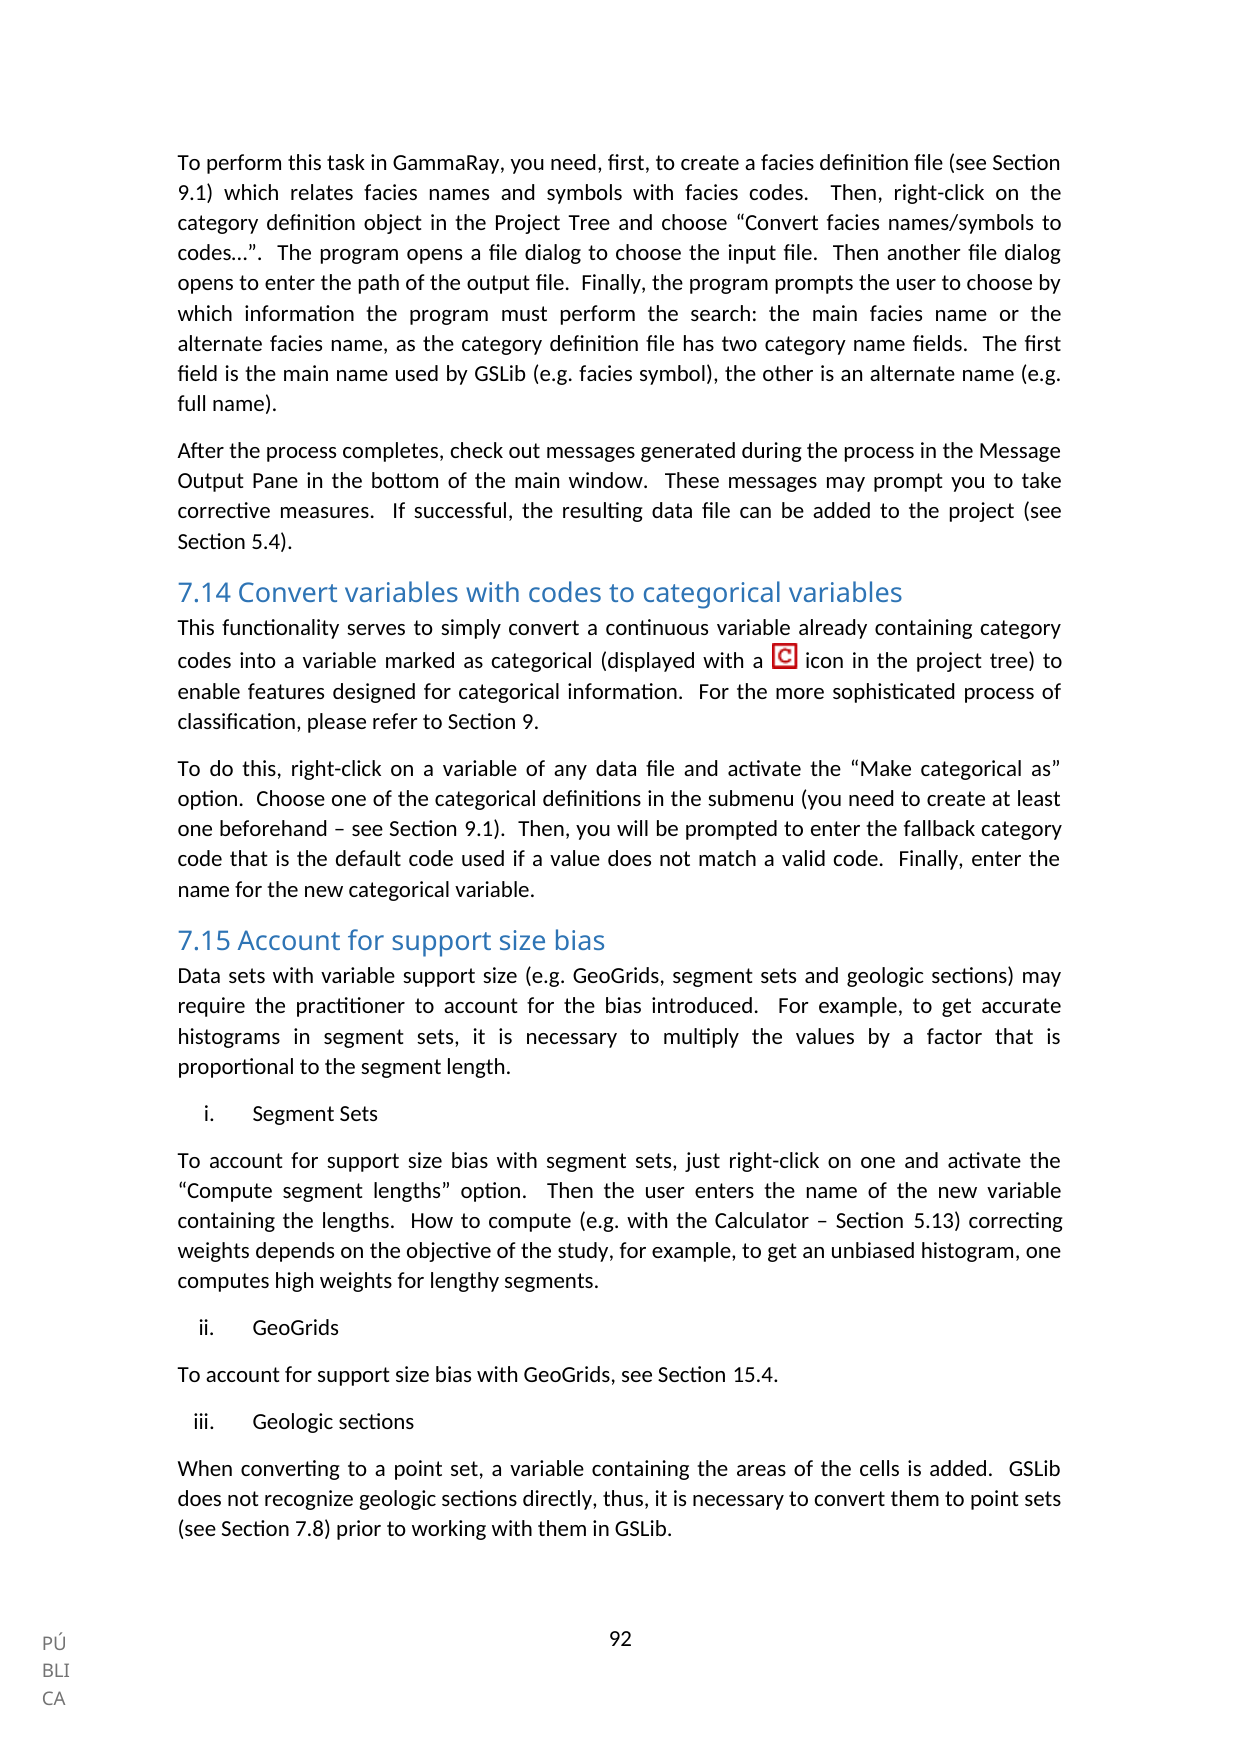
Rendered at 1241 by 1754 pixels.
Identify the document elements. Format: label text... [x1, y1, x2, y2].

list Segment Sets [215, 1099, 1063, 1127]
picture [772, 643, 798, 669]
text Data sets with variable support size (e.g. GeoGrids, segment sets and geologic sections) may require the practitioner to account for the bias introduced. For example, to get accurate histograms in segment sets, it is necessary to multiply the values by a factor that is proportional to the segment length. [177, 961, 1063, 1080]
list Geologic sections [215, 1407, 1063, 1435]
text To do this, right-click on a variable of any data file and activate the “Make categorical as” option. Choose one of the categorical definitions in the submenu (you need to create at least one beforehand – see Section 9.1). Then, you will be prompted to enter the fallback category code that is the default code used if a value does not match a valid code. Finally, enter the name for the new categorical variable. [177, 754, 1063, 903]
subtitle Account for support size bias [177, 922, 1063, 958]
text When converting to a point set, a variable containing the areas of the cells is added. GSLib does not recognize geologic sections directly, thus, it is necessary to convert them to point sets (see Section 7.8) prior to working with them in GSLib. [177, 1454, 1063, 1542]
text To perform this task in GammaRay, you need, first, to create a facies definition file (see Section 9.1) which relates facies names and symbols with facies codes. Then, right-click on the category definition object in the Project Tree and choose “Convert facies names/symbols to codes…”. The program opens a file dialog to choose the input file. Then another file dialog opens to enter the path of the output file. Finally, the program prompts the user to choose by which information the program must perform the search: the main facies name or the alternate facies name, as the category definition file has two category name fields. The first field is the main name used by GSLib (e.g. facies symbol), the other is an alternate name (e.g. full name). [177, 148, 1063, 417]
text To account for support size bias with segment sets, just right-click on one and activate the “Compute segment lengths” option. Then the user enters the name of the new variable containing the lengths. How to compute (e.g. with the Calculator – Section 5.13) correcting weights depends on the objective of the study, for example, to get an unbiased histogram, one computes high weights for lengthy segments. [177, 1146, 1063, 1294]
list GeoGrids [215, 1313, 1063, 1341]
text To account for support size bias with GeoGrids, see Section 15.4. [177, 1360, 1063, 1388]
text This functionality serves to simply convert a continuous variable already containing category codes into a variable marked as categorical (displayed with a icon in the project tree) to enable features designed for categorical information. For the more sophisticated process of classification, please refer to Section 9. [177, 613, 1063, 735]
text After the process completes, check out messages generated during the process in the Message Output Pane in the bottom of the main window. These messages may prompt you to take corrective measures. If successful, the resulting data file can be added to the project (see Section 5.4). [177, 436, 1063, 555]
subtitle Convert variables with codes to categorical variables [177, 574, 1063, 611]
